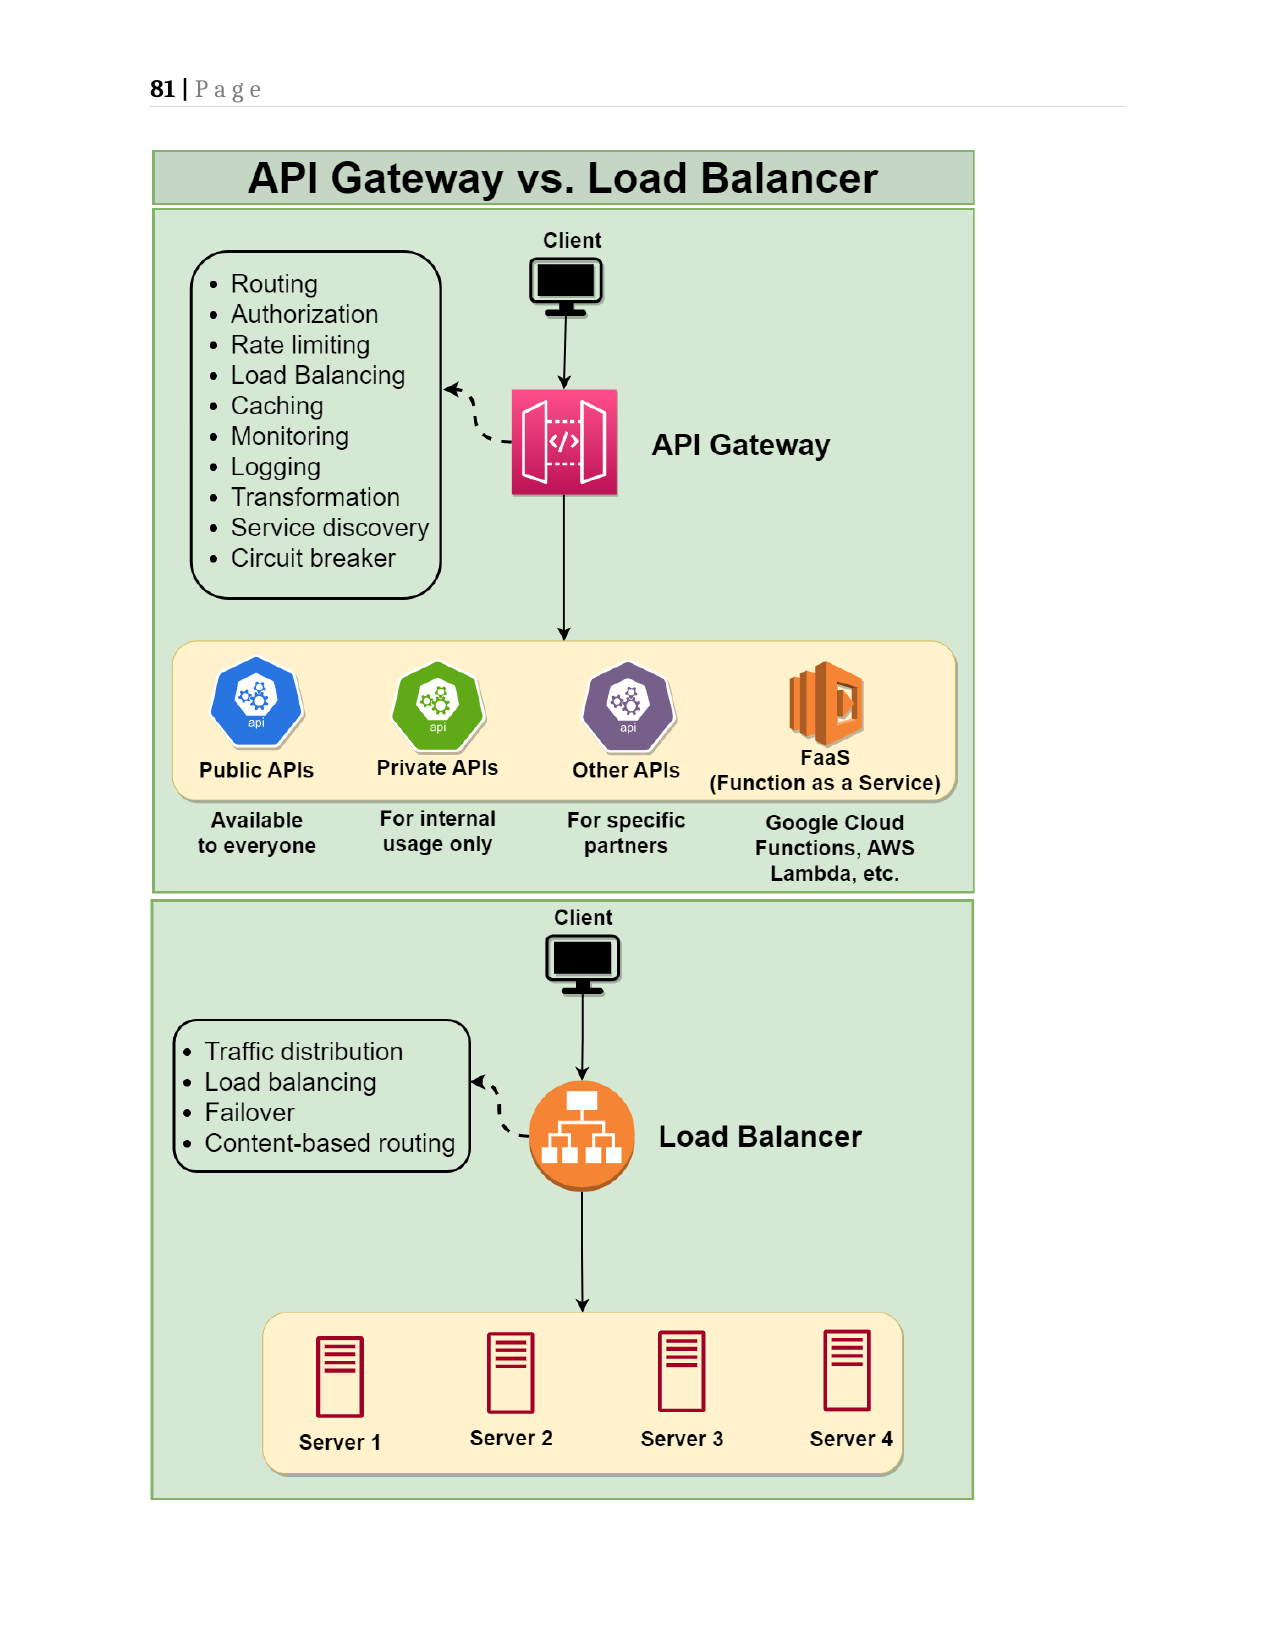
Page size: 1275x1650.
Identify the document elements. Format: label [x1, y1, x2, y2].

picture [150, 150, 975, 1500]
